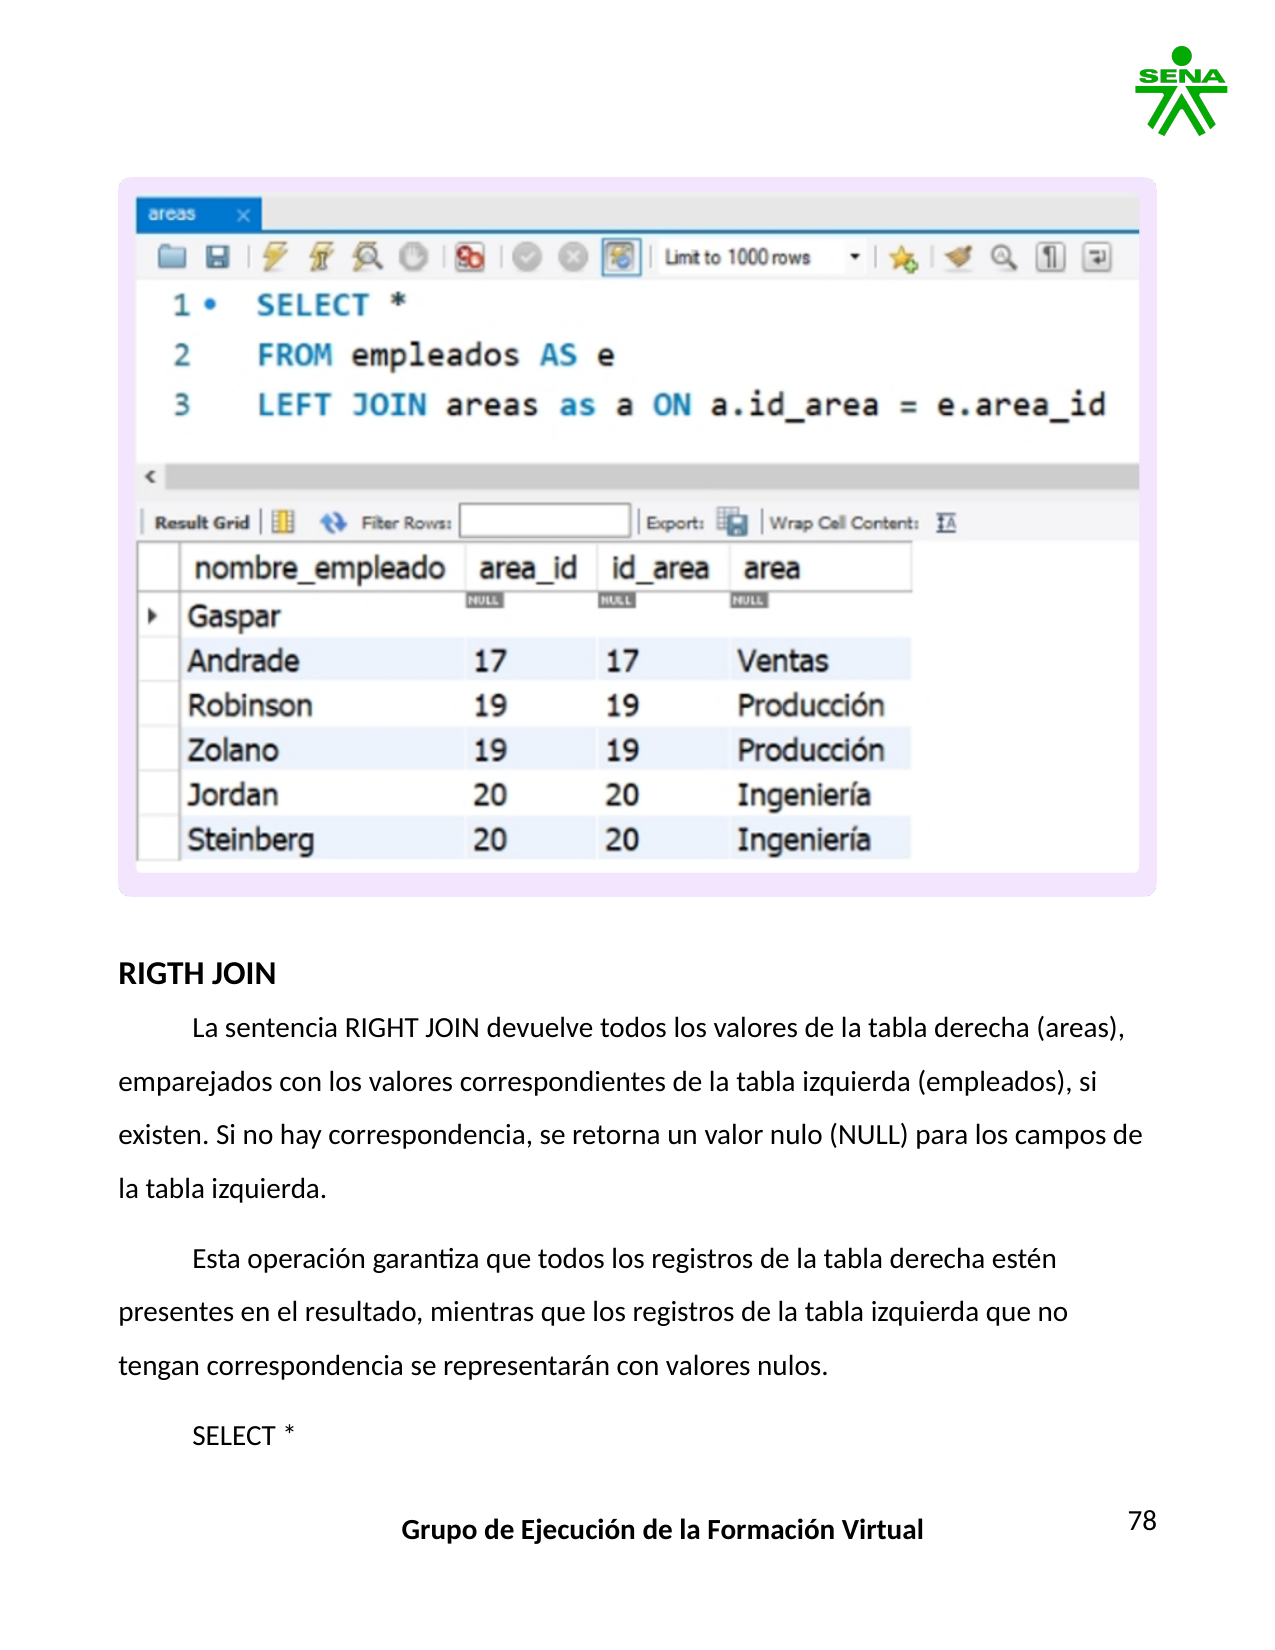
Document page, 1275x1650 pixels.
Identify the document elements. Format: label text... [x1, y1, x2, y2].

text Esta operación garantiza que todos los registros de la tabla derecha estén presentes en el resultado, mientras que los registros de la tabla izquierda que no tengan correspondencia se representarán con valores nulos. [118, 1240, 1157, 1382]
picture [1135, 46, 1228, 136]
subtitle RIGTH JOIN [118, 952, 1157, 993]
text La sentencia RIGHT JOIN devuelve todos los valores de la tabla derecha (areas), emparejados con los valores correspondientes de la tabla izquierda (empleados), si existen. Si no hay correspondencia, se retorna un valor nulo (NULL) para los campos de la tabla izquierda. [118, 1009, 1157, 1205]
picture [118, 177, 1157, 897]
text SELECT * [118, 1417, 1157, 1452]
